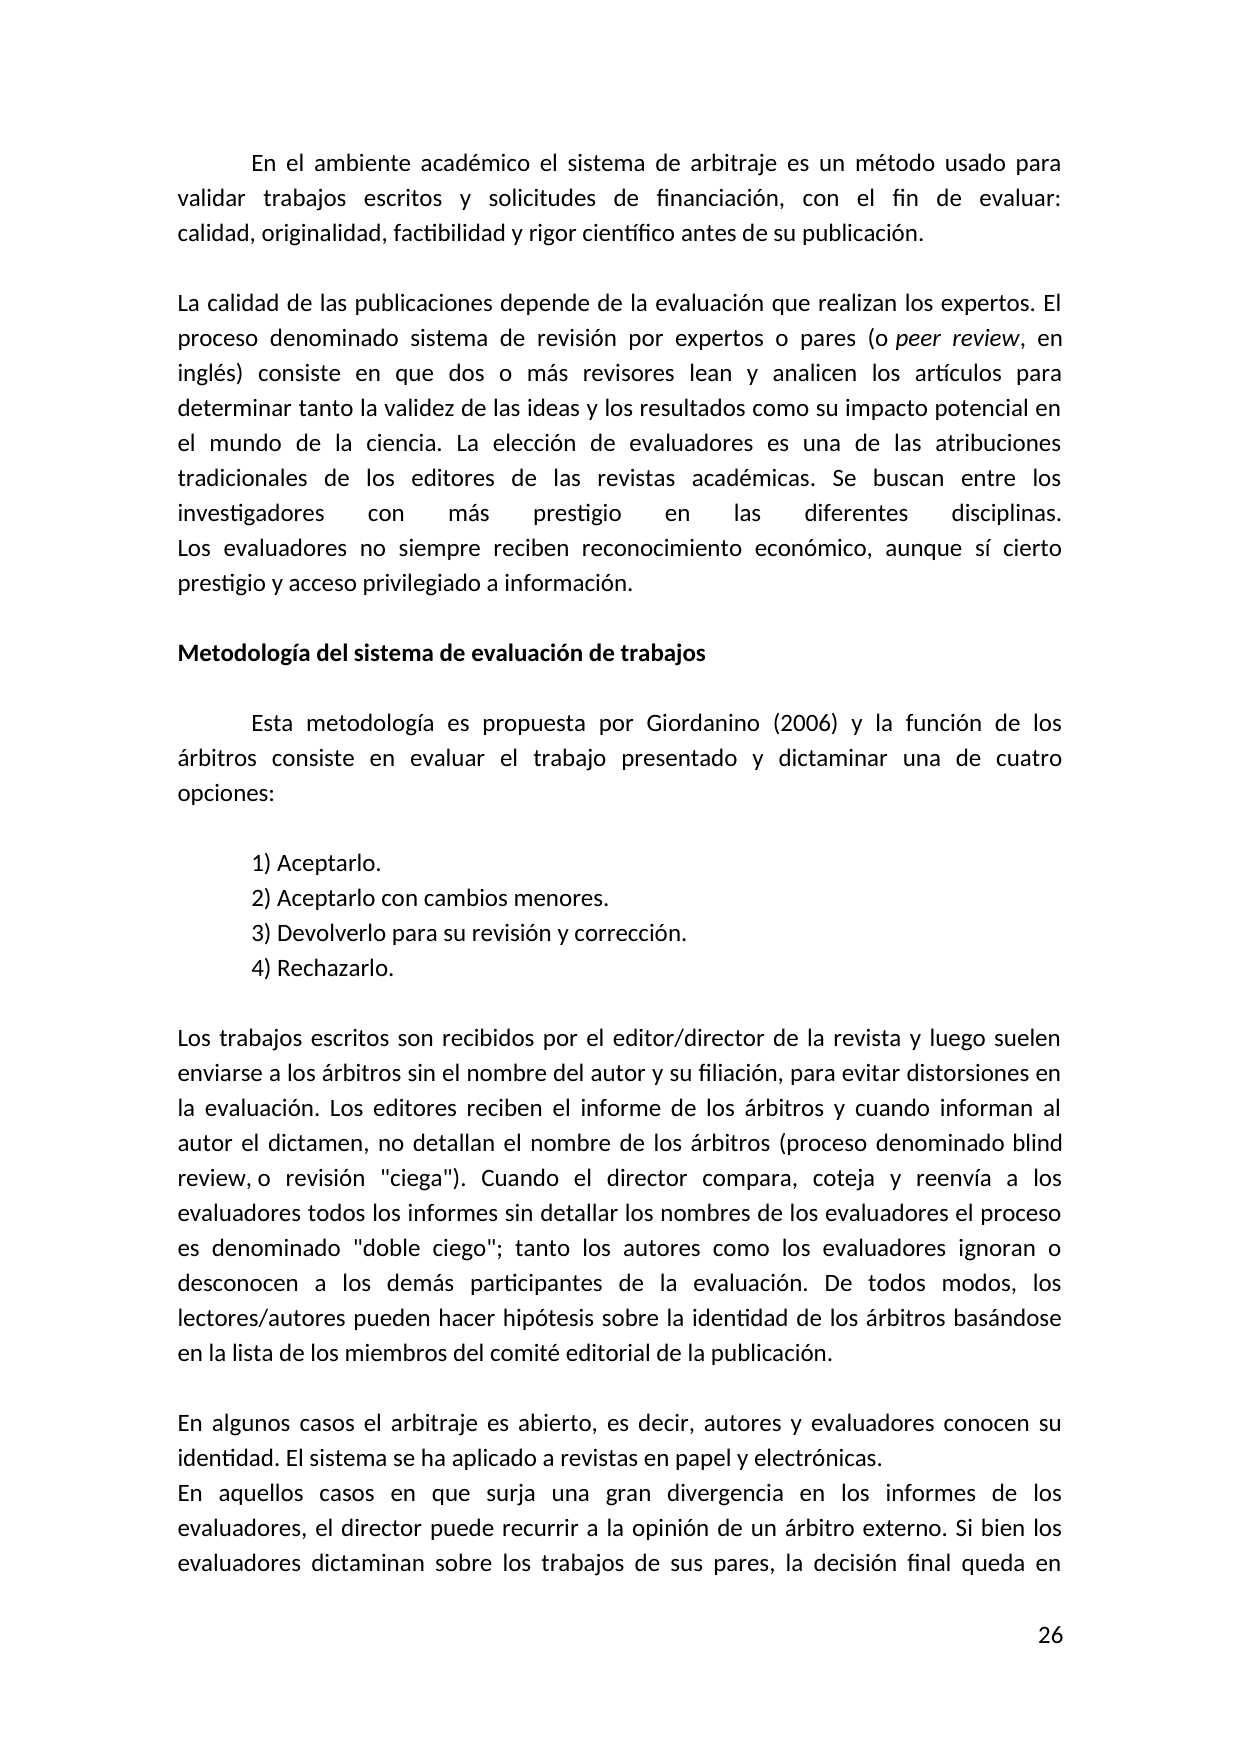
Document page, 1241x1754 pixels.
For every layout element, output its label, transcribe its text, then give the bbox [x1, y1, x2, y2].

text 1) Aceptarlo. [177, 848, 1063, 878]
text Los trabajos escritos son recibidos por el editor/director de la revista y luego suelen enviarse a los árbitros sin el nombre del autor y su filiación, para evitar distorsiones en la evaluación. Los editores reciben el informe de los árbitros y cuando informan al autor el dictamen, no detallan el nombre de los árbitros (proceso denominado blind review, o revisión "ciega"). Cuando el director compara, coteja y reenvía a los evaluadores todos los informes sin detallar los nombres de los evaluadores el proceso es denominado "doble ciego"; tanto los autores como los evaluadores ignoran o desconocen a los demás participantes de la evaluación. De todos modos, los lectores/autores pueden hacer hipótesis sobre la identidad de los árbitros basándose en la lista de los miembros del comité editorial de la publicación. [177, 1023, 1063, 1368]
text 2) Aceptarlo con cambios menores. [177, 883, 1063, 913]
text 3) Devolverlo para su revisión y corrección. [177, 918, 1063, 948]
text En algunos casos el arbitraje es abierto, es decir, autores y evaluadores conocen su identidad. El sistema se ha aplicado a revistas en papel y electrónicas. [177, 1408, 1063, 1473]
text Esta metodología es propuesta por Giordanino (2006) y la función de los árbitros consiste en evaluar el trabajo presentado y dictaminar una de cuatro opciones: [177, 708, 1063, 808]
text Metodología del sistema de evaluación de trabajos [177, 638, 1063, 668]
text 4) Rechazarlo. [177, 953, 1063, 983]
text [177, 1478, 1063, 1578]
text La calidad de las publicaciones depende de la evaluación que realizan los expertos. El proceso denominado sistema de revisión por expertos o pares (o peer review, en inglés) consiste en que dos o más revisores lean y analicen los artículos para determinar tanto la validez de las ideas y los resultados como su impacto potencial en el mundo de la ciencia. La elección de evaluadores es una de las atribuciones tradicionales de los editores de las revistas académicas. Se buscan entre los investigadores con más prestigio en las diferentes disciplinas. Los evaluadores no siempre reciben reconocimiento económico, aunque sí cierto prestigio y acceso privilegiado a información. [177, 288, 1063, 598]
text En el ambiente académico el sistema de arbitraje es un método usado para validar trabajos escritos y solicitudes de financiación, con el fin de evaluar: calidad, originalidad, factibilidad y rigor científico antes de su publicación. [177, 148, 1063, 248]
